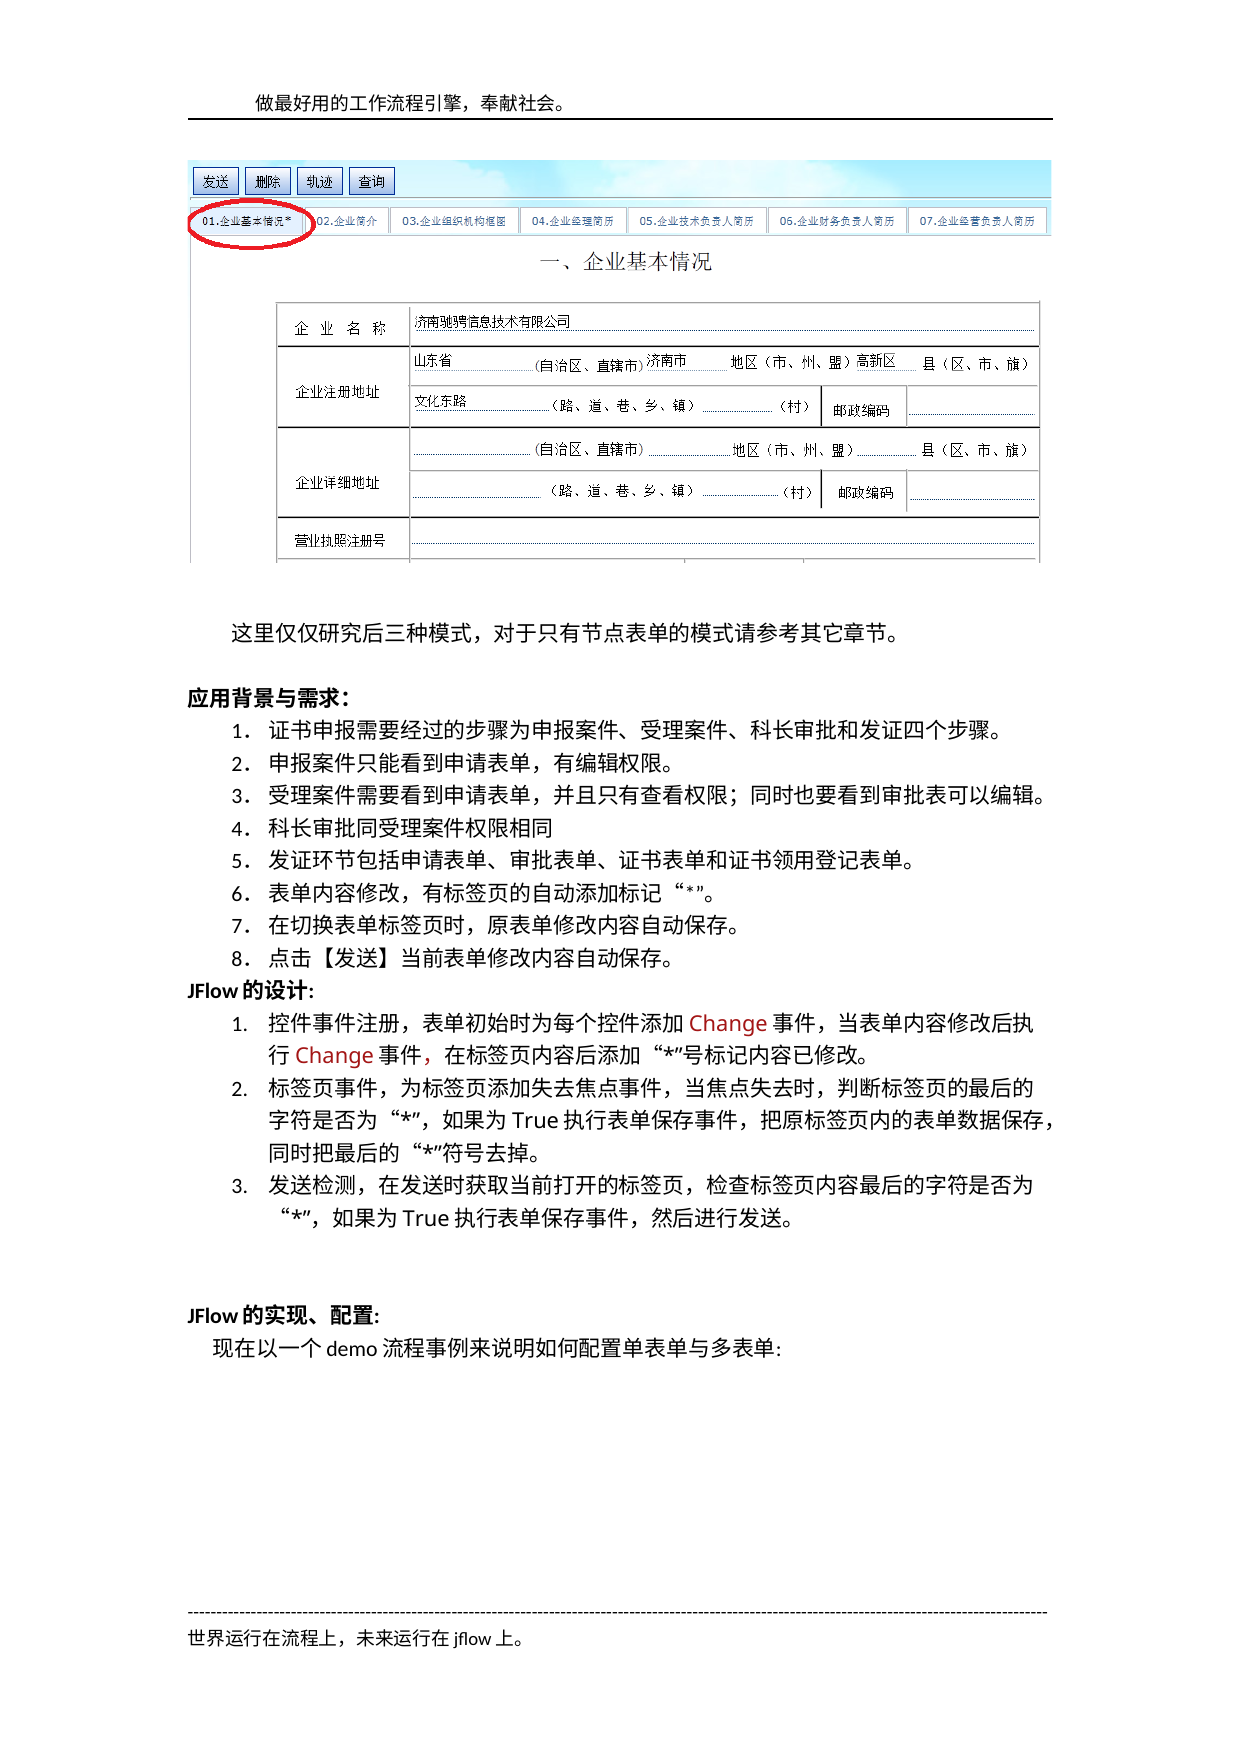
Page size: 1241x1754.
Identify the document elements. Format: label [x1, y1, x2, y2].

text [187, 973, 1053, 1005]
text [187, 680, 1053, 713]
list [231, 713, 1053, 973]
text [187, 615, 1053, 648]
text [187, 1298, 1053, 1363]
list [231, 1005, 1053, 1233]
picture [187, 160, 1052, 564]
